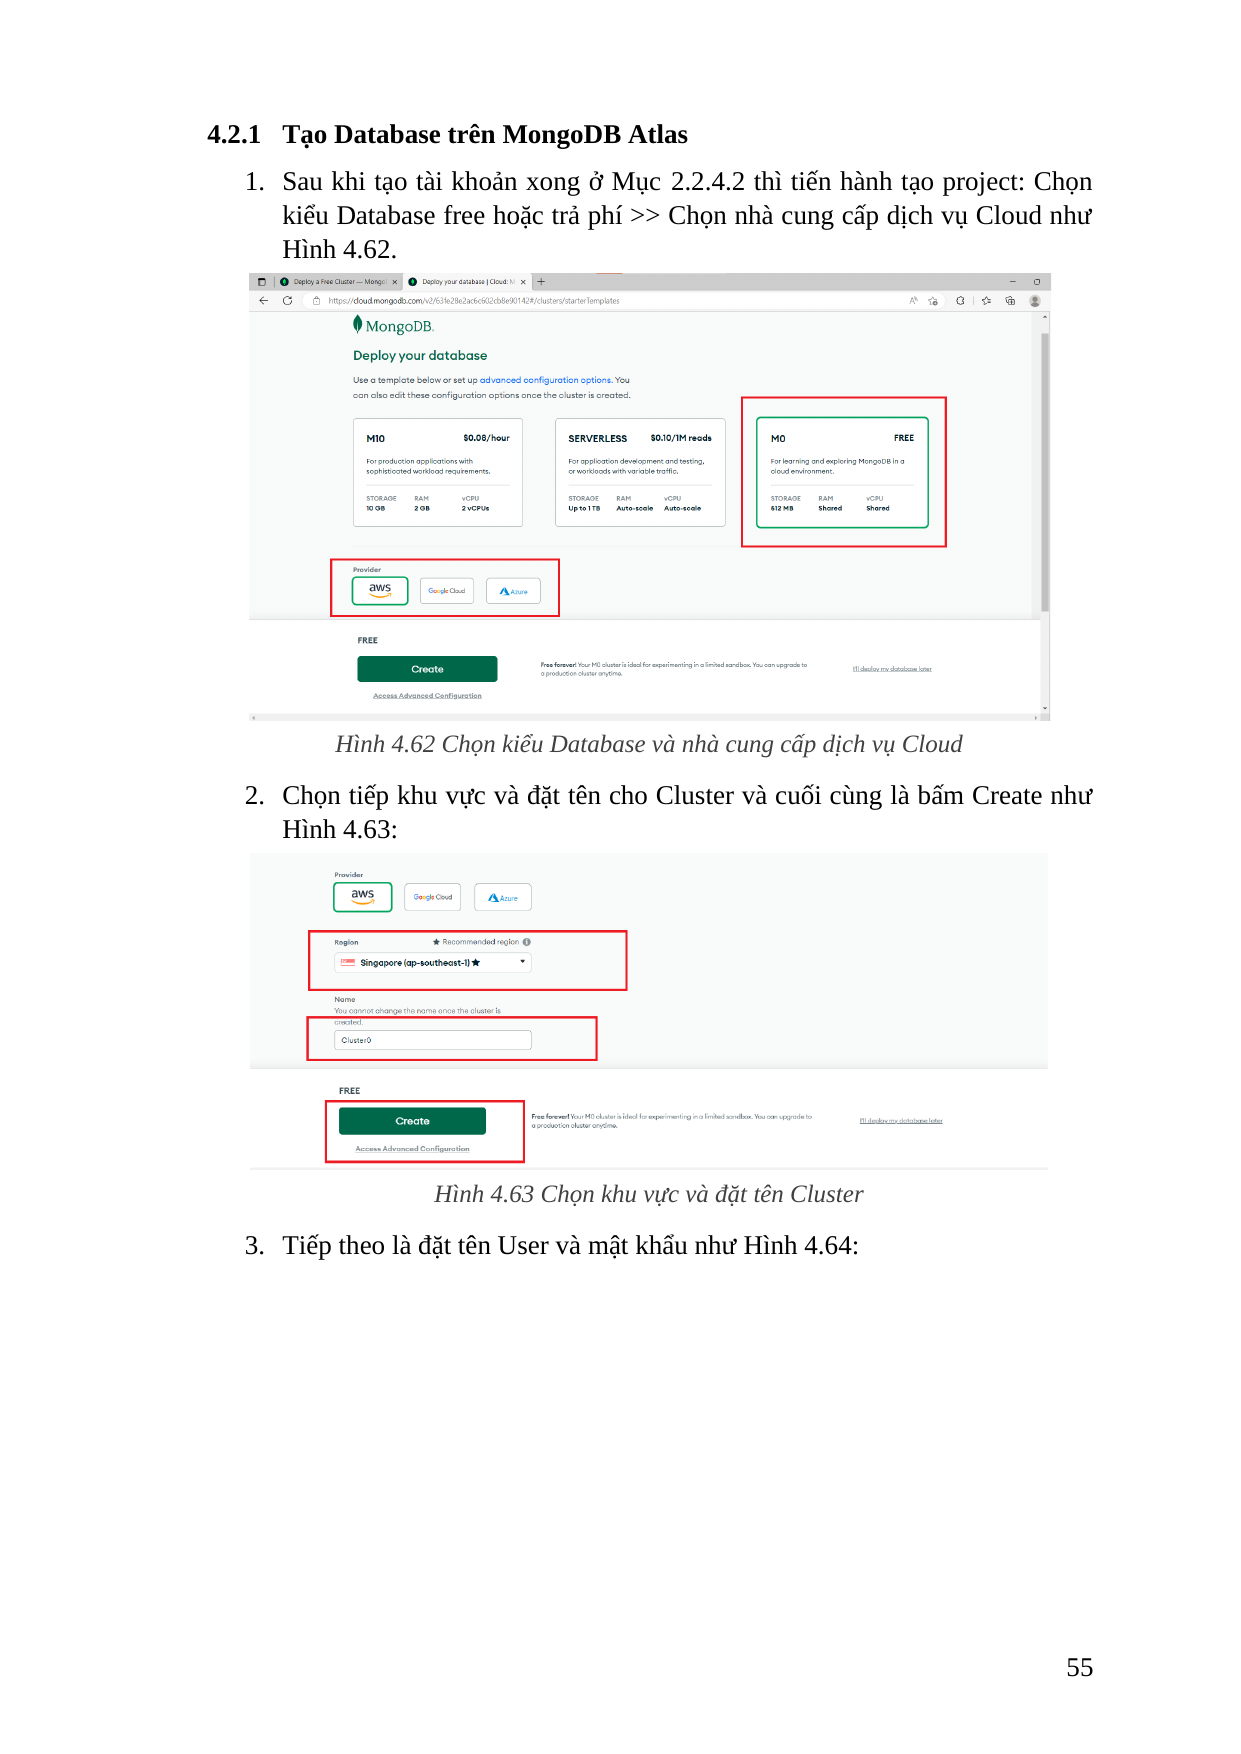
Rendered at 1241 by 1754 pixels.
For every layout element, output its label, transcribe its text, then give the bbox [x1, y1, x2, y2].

picture [249, 273, 1052, 721]
picture [250, 853, 1050, 1170]
subtitle Tạo Database trên MongoDB Atlas [207, 118, 1093, 150]
